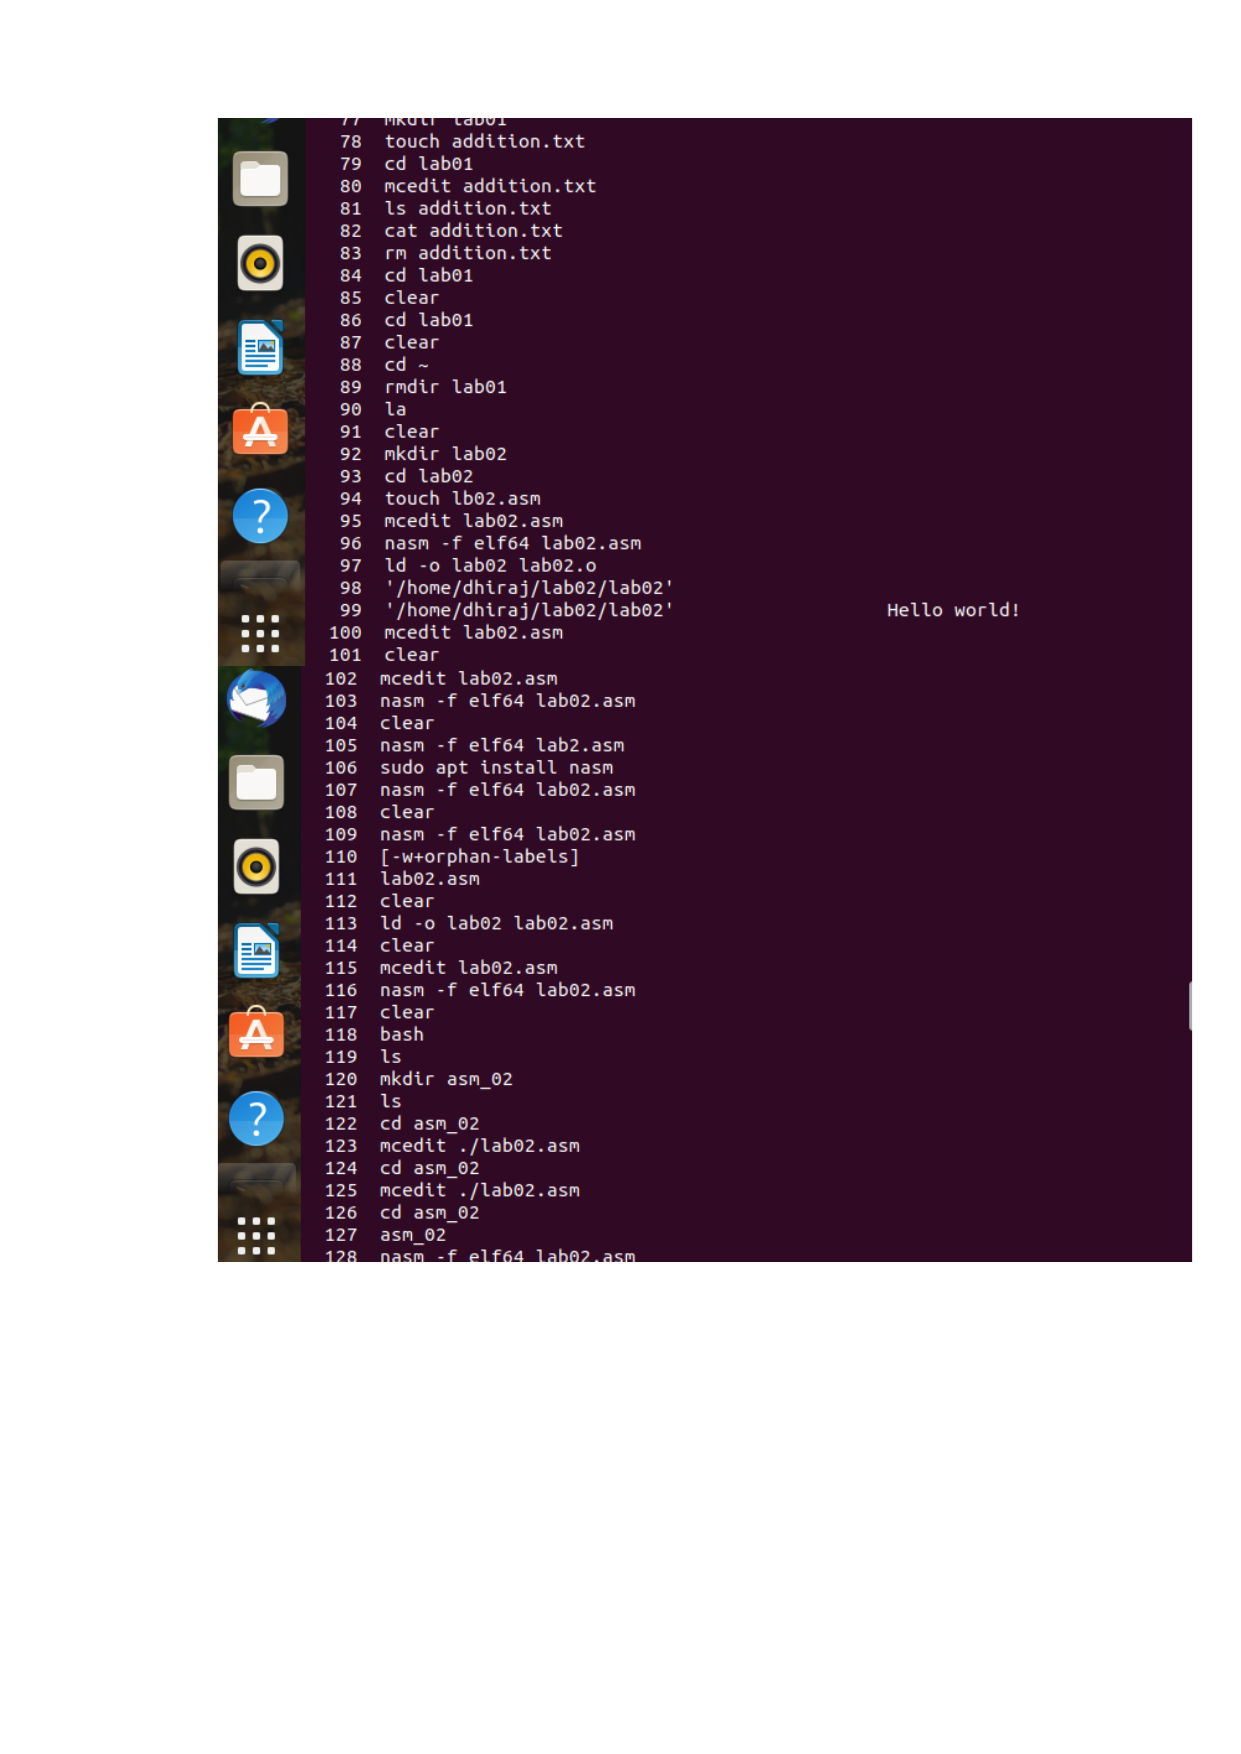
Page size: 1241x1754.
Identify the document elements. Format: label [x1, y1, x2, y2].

picture [217, 118, 1193, 1262]
